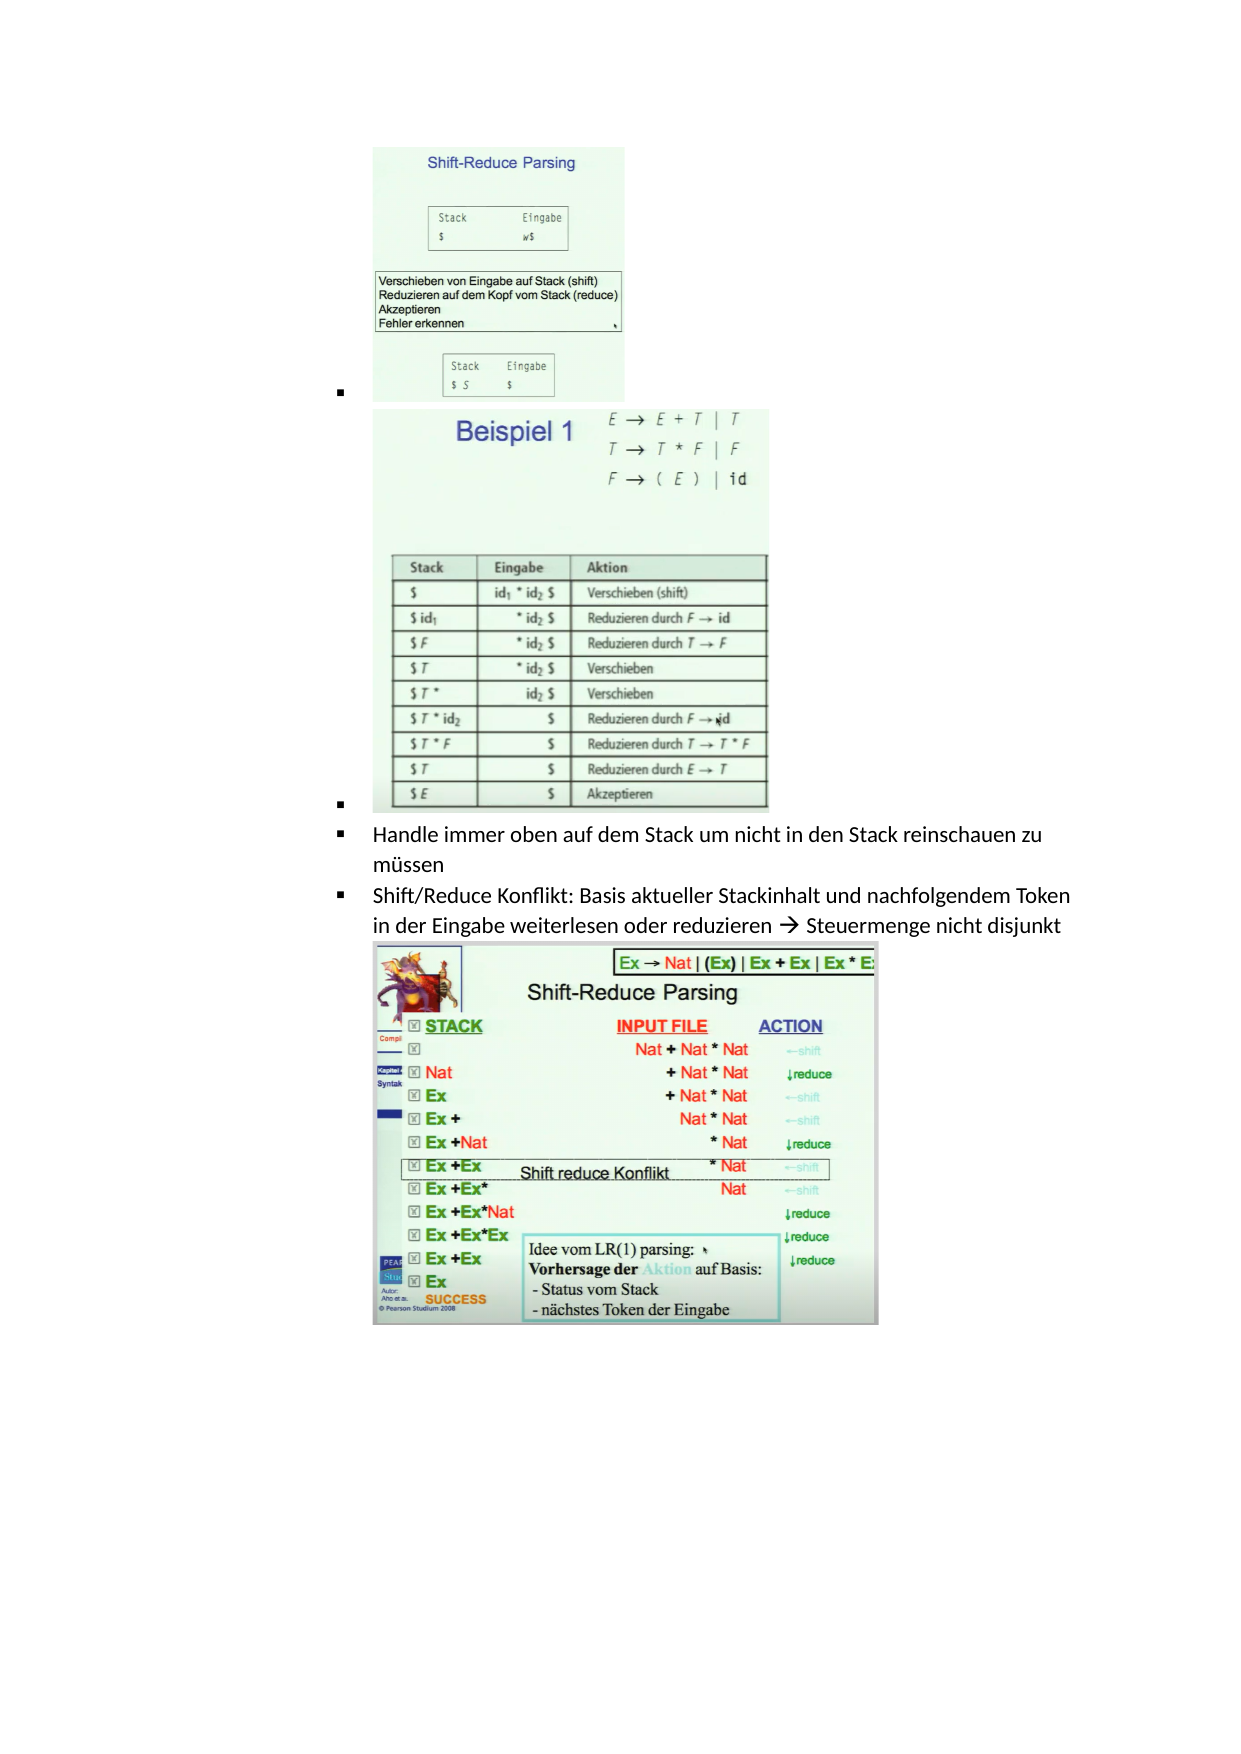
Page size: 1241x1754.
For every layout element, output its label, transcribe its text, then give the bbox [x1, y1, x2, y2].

picture [372, 147, 625, 402]
picture [372, 409, 770, 813]
list Handle immer oben auf dem Stack um nicht in den Stack reinschauen zu müssen [335, 820, 1093, 879]
picture [372, 941, 879, 1325]
